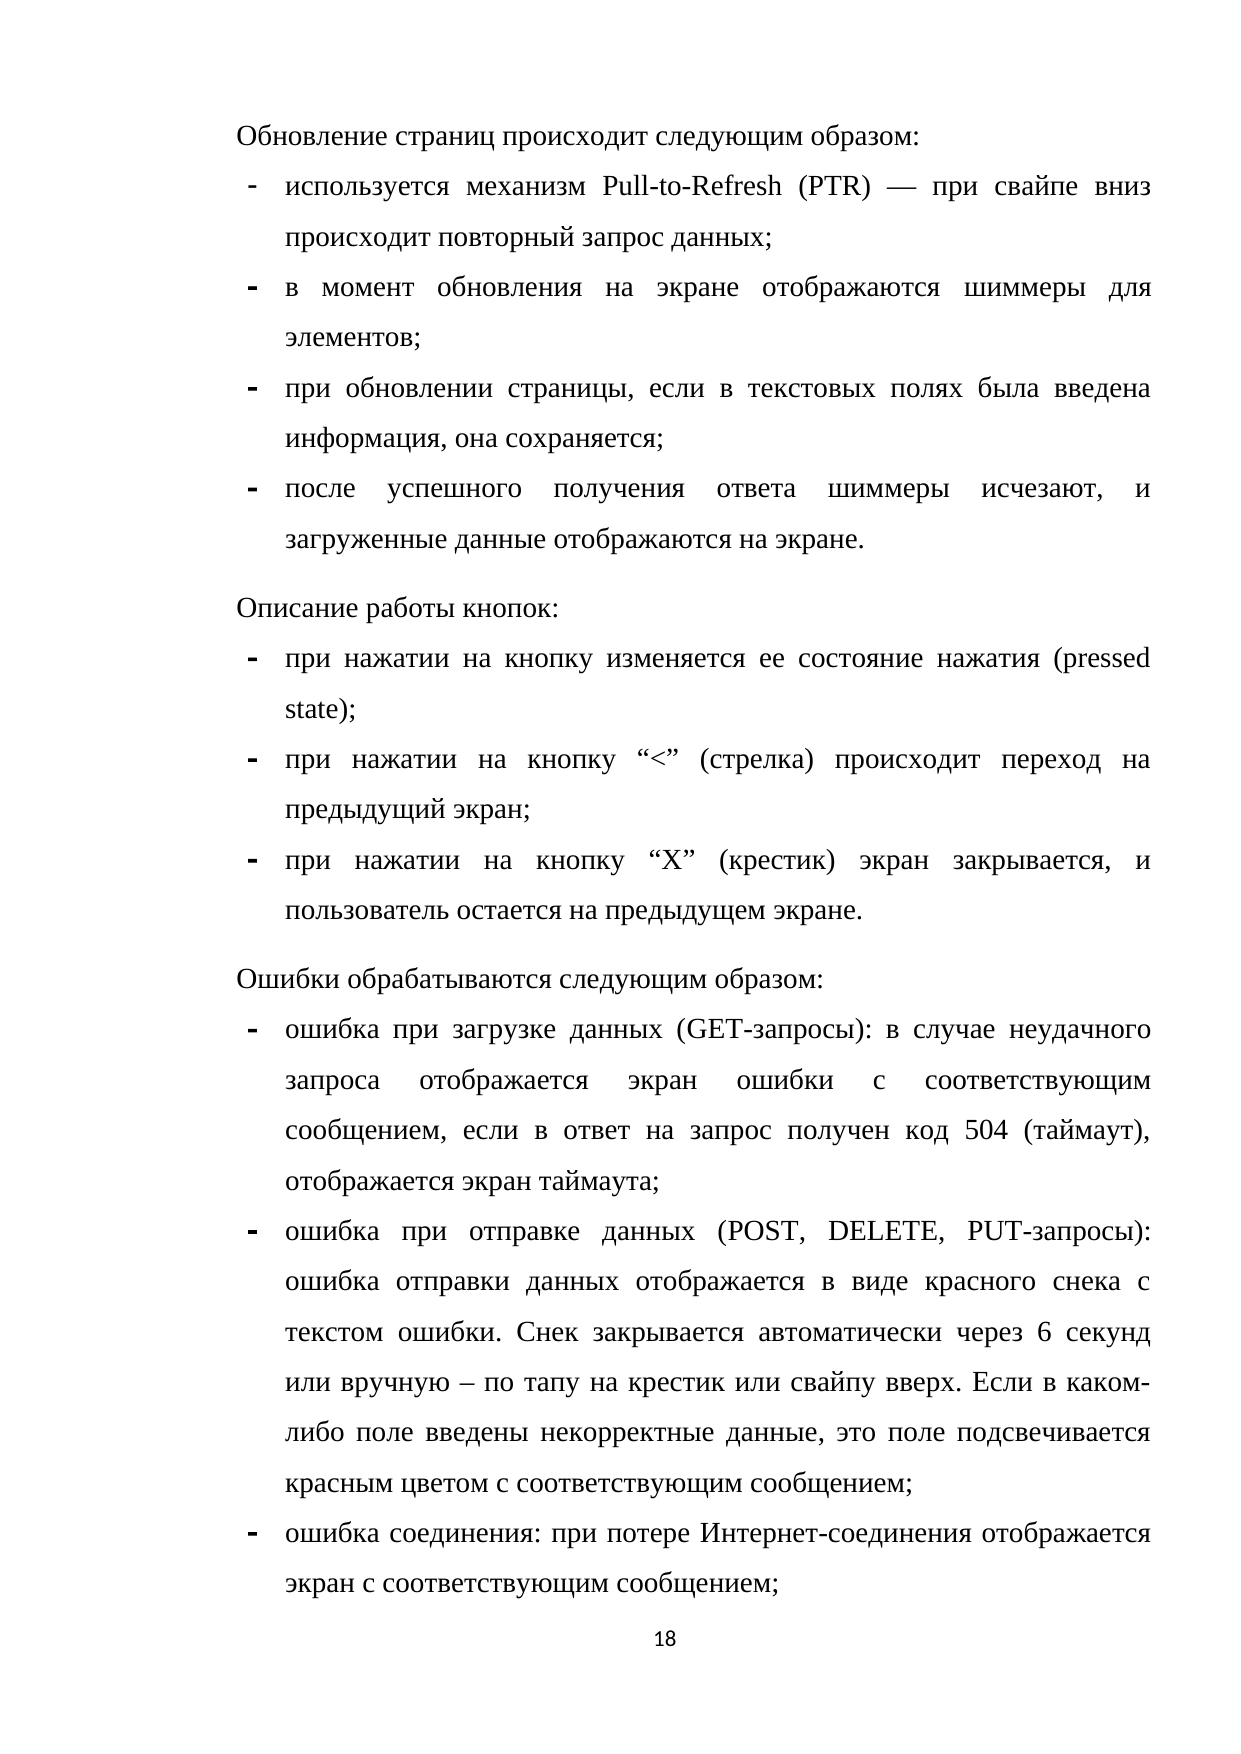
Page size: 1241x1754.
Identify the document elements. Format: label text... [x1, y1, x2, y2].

list ошибка соединения: при потере Интернет-соединения отображается экран с соответствующим сообщением; [247, 1515, 1152, 1599]
text Ошибки обрабатываются следующим образом: [177, 961, 1152, 995]
list при обновлении страницы, если в текстовых полях была введена информация, она сохраняется; [247, 370, 1152, 454]
text Описание работы кнопок: [177, 590, 1152, 624]
list при нажатии на кнопку “<” (стрелка) происходит переход на предыдущий экран; [247, 741, 1152, 825]
list при нажатии на кнопку изменяется ее состояние нажатия (pressed state); [247, 640, 1152, 724]
list в момент обновления на экране отображаются шиммеры для элементов; [247, 269, 1152, 353]
list при нажатии на кнопку “X” (крестик) экран закрывается, и пользователь остается на предыдущем экране. [247, 842, 1152, 926]
list после успешного получения ответа шиммеры исчезают, и загруженные данные отображаются на экране. [247, 471, 1152, 554]
list используется механизм Pull-to-Refresh (PTR) — при свайпе вниз происходит повторный запрос данных; [247, 168, 1152, 252]
list ошибка при отправке данных (POST, DELETE, PUT-запросы): ошибка отправки данных отображается в виде красного снека с текстом ошибки. Снек закрывается автоматически через 6 секунд или вручную – по тапу на крестик или свайпу вверх. Если в каком-либо поле введены некорректные данные, это поле подсвечивается красным цветом с соответствующим сообщением; [247, 1213, 1152, 1498]
list ошибка при загрузке данных (GET-запросы): в случае неудачного запроса отображается экран ошибки с соответствующим сообщением, если в ответ на запрос получен код 504 (таймаут), отображается экран таймаута; [247, 1012, 1152, 1196]
text Обновление страниц происходит следующим образом: [177, 118, 1152, 152]
